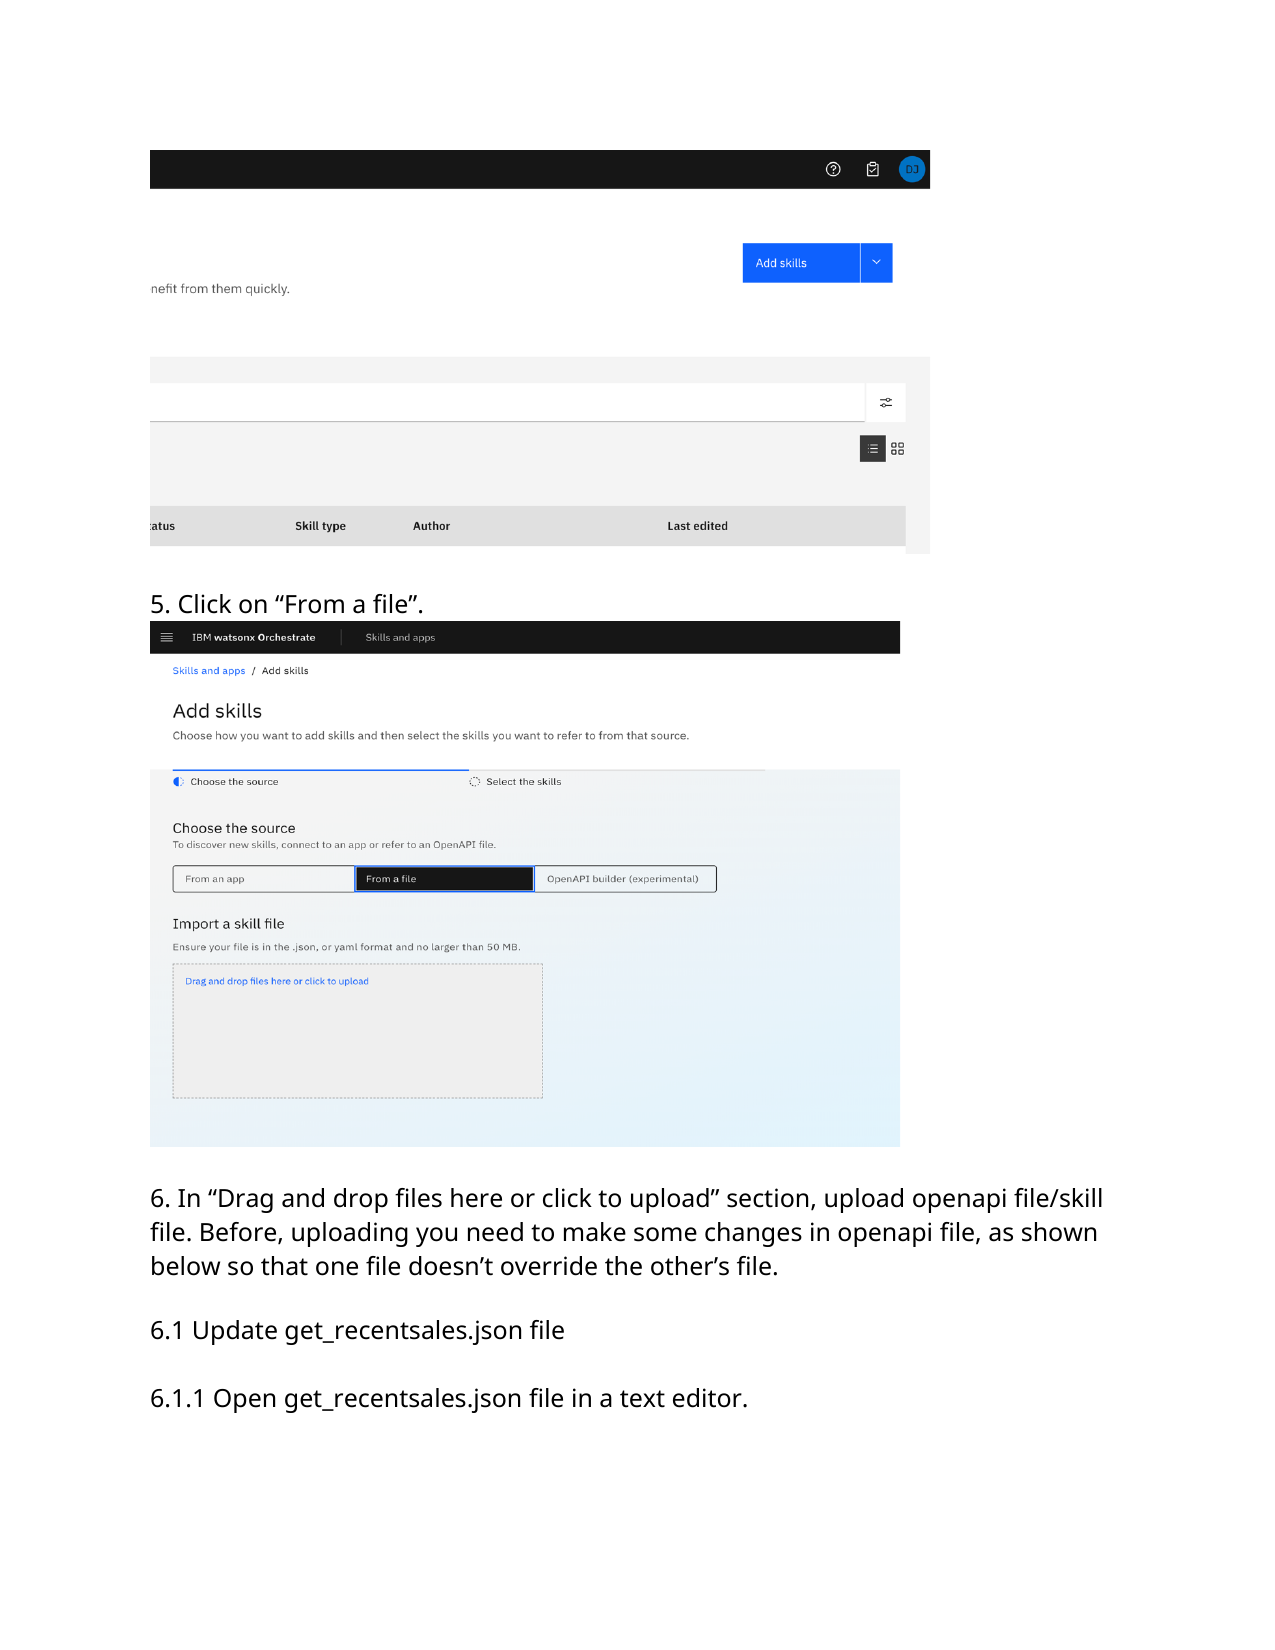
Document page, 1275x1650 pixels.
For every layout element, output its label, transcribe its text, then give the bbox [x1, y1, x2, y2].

text 5. Click on “From a file”. [150, 587, 1125, 621]
picture [150, 150, 931, 554]
text 6. In “Drag and drop files here or click to upload” section, upload openapi file/skill file. Before, uploading you need to make some changes in openapi file, as shown below so that one file doesn’t override the other’s file. [150, 1180, 1125, 1282]
text 6.1.1 Open get_recentsales.json file in a text editor. [150, 1381, 1125, 1415]
picture [150, 621, 901, 1147]
text 6.1 Update get_recentsales.json file [150, 1313, 1125, 1347]
